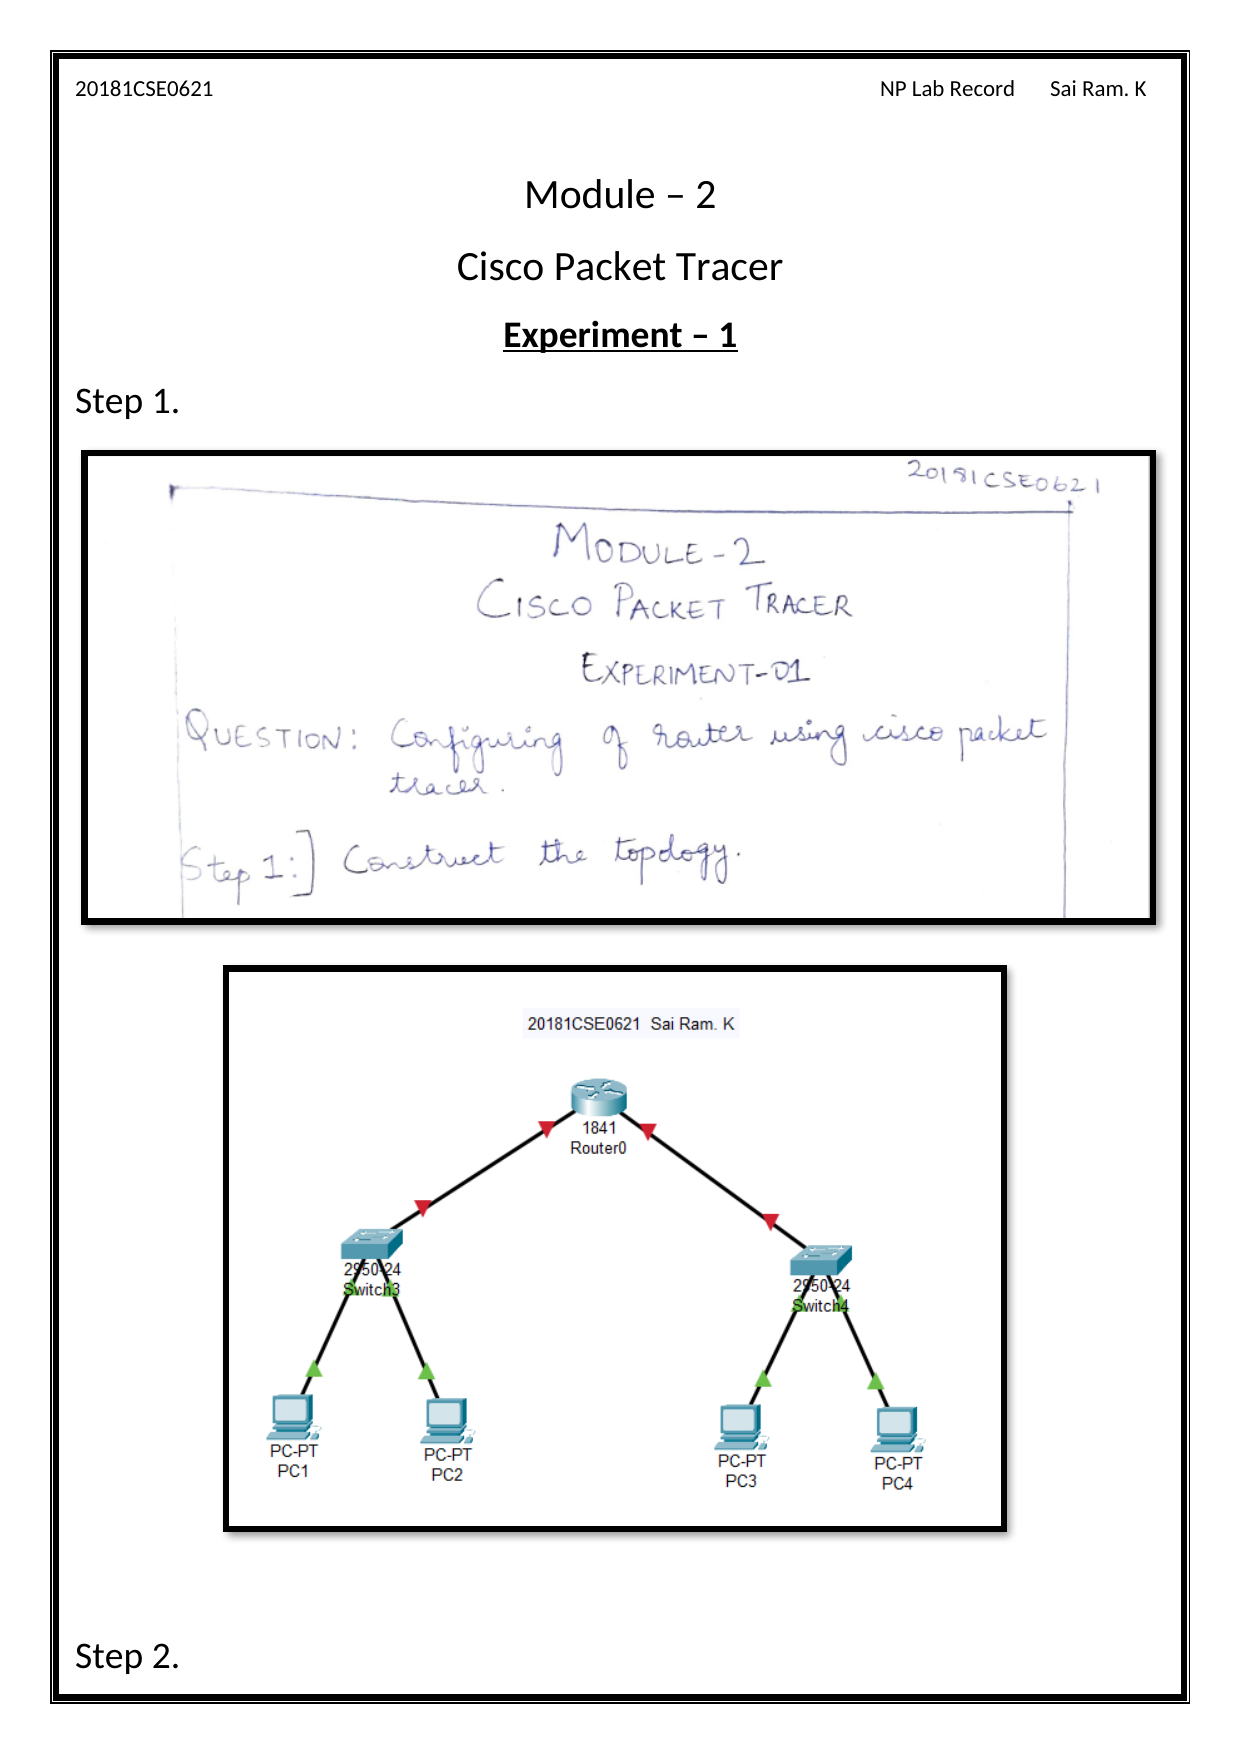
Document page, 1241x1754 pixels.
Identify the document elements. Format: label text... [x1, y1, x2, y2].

text Cisco Packet Tracer [75, 239, 1165, 290]
text Experiment – 1 [75, 311, 1165, 357]
text Step 2. [75, 1632, 1165, 1678]
text Step 1. [75, 377, 1165, 423]
text Module – 2 [75, 168, 1165, 219]
picture [88, 456, 1150, 918]
picture [229, 972, 1001, 1526]
